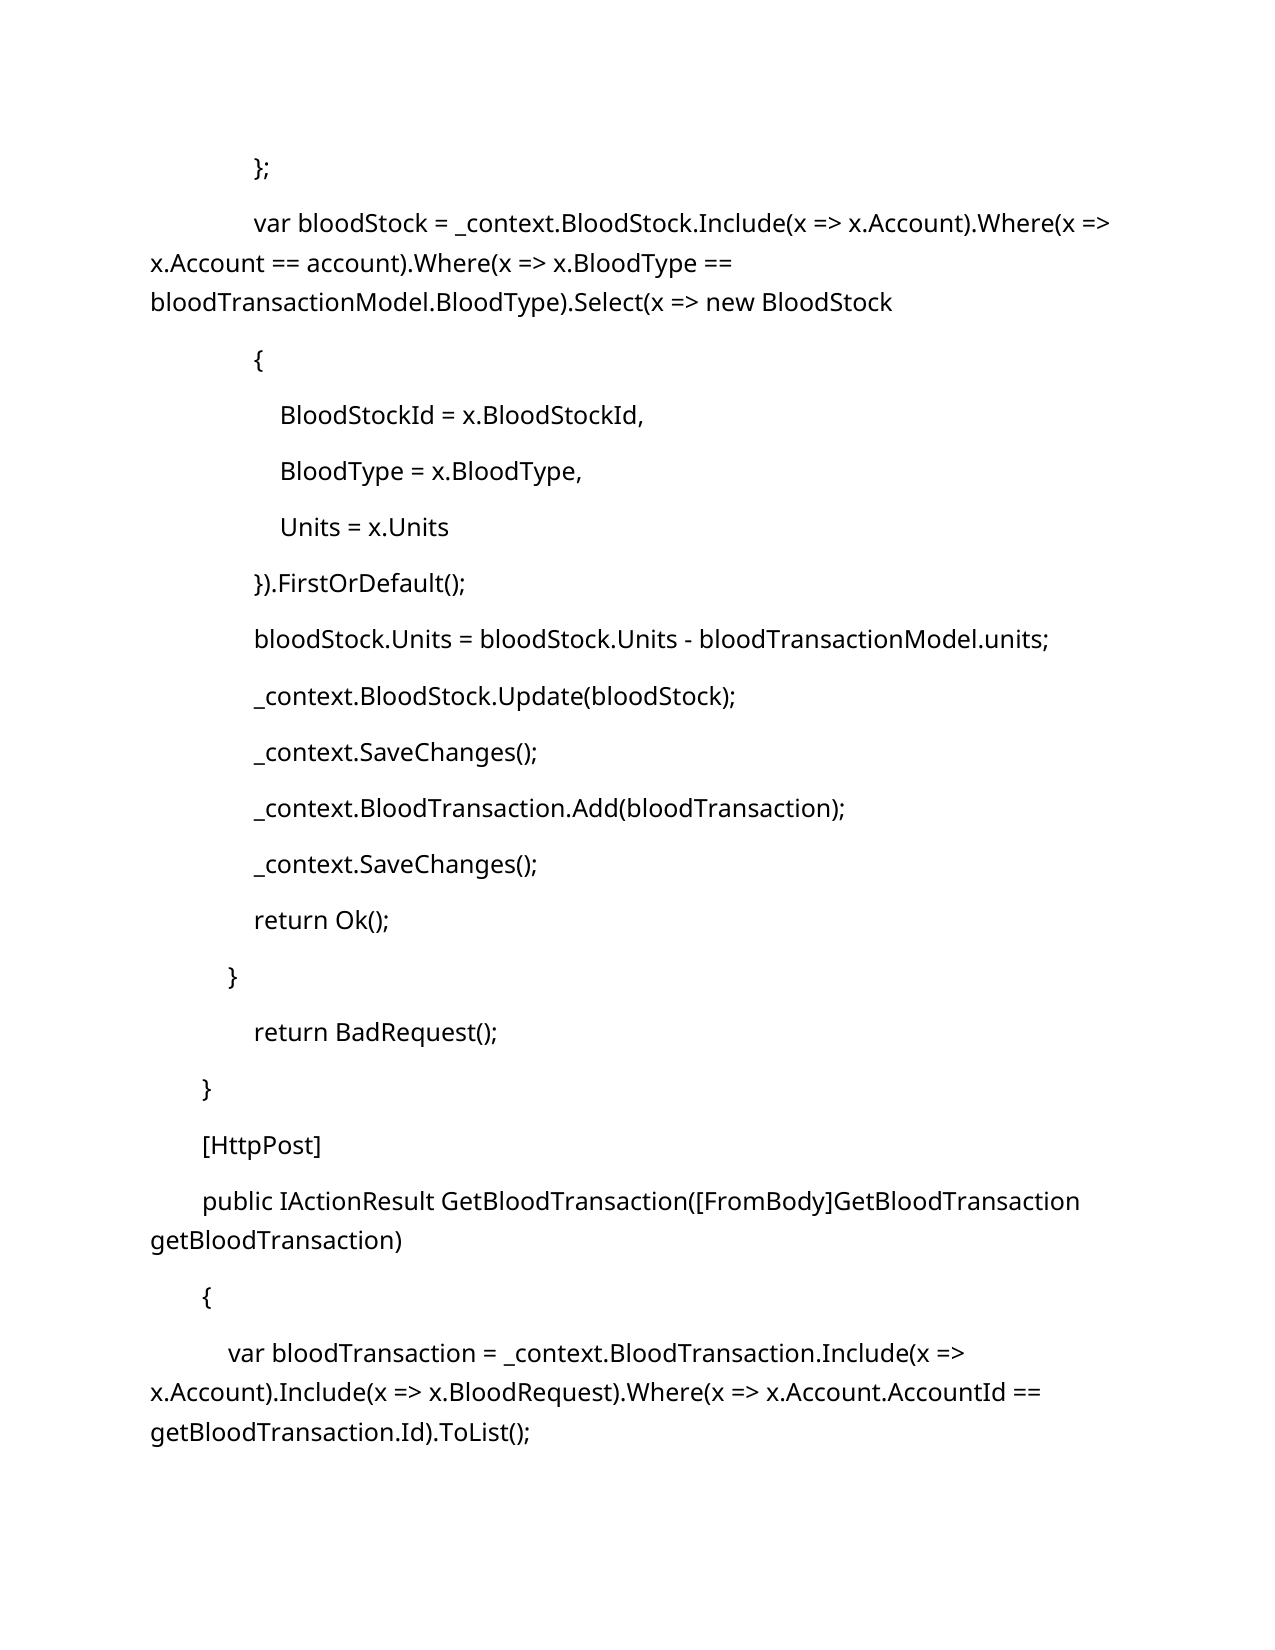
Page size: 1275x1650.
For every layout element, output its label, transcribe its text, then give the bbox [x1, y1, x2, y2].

text { [150, 1279, 1125, 1313]
text return Ok(); [150, 903, 1125, 937]
text [HttpPost] [150, 1127, 1125, 1161]
text } [150, 959, 1125, 993]
text _context.BloodTransaction.Add(bloodTransaction); [150, 790, 1125, 824]
text BloodStockId = x.BloodStockId, [150, 397, 1125, 431]
text { [150, 341, 1125, 375]
text public IActionResult GetBloodTransaction([FromBody]GetBloodTransaction getBloodTransaction) [150, 1183, 1125, 1257]
text BloodType = x.BloodType, [150, 453, 1125, 488]
text } [150, 1071, 1125, 1105]
text }; [150, 150, 1125, 184]
text return BadRequest(); [150, 1015, 1125, 1049]
text _context.SaveChanges(); [150, 734, 1125, 768]
text _context.SaveChanges(); [150, 847, 1125, 881]
text bloodStock.Units = bloodStock.Units - bloodTransactionModel.units; [150, 622, 1125, 656]
text Units = x.Units [150, 510, 1125, 544]
text _context.BloodStock.Update(bloodStock); [150, 678, 1125, 712]
text var bloodTransaction = _context.BloodTransaction.Include(x => x.Account).Include(x => x.BloodRequest).Where(x => x.Account.AccountId == getBloodTransaction.Id).ToList(); [150, 1335, 1125, 1448]
text }).FirstOrDefault(); [150, 566, 1125, 600]
text var bloodStock = _context.BloodStock.Include(x => x.Account).Where(x => x.Account == account).Where(x => x.BloodType == bloodTransactionModel.BloodType).Select(x => new BloodStock [150, 206, 1125, 319]
